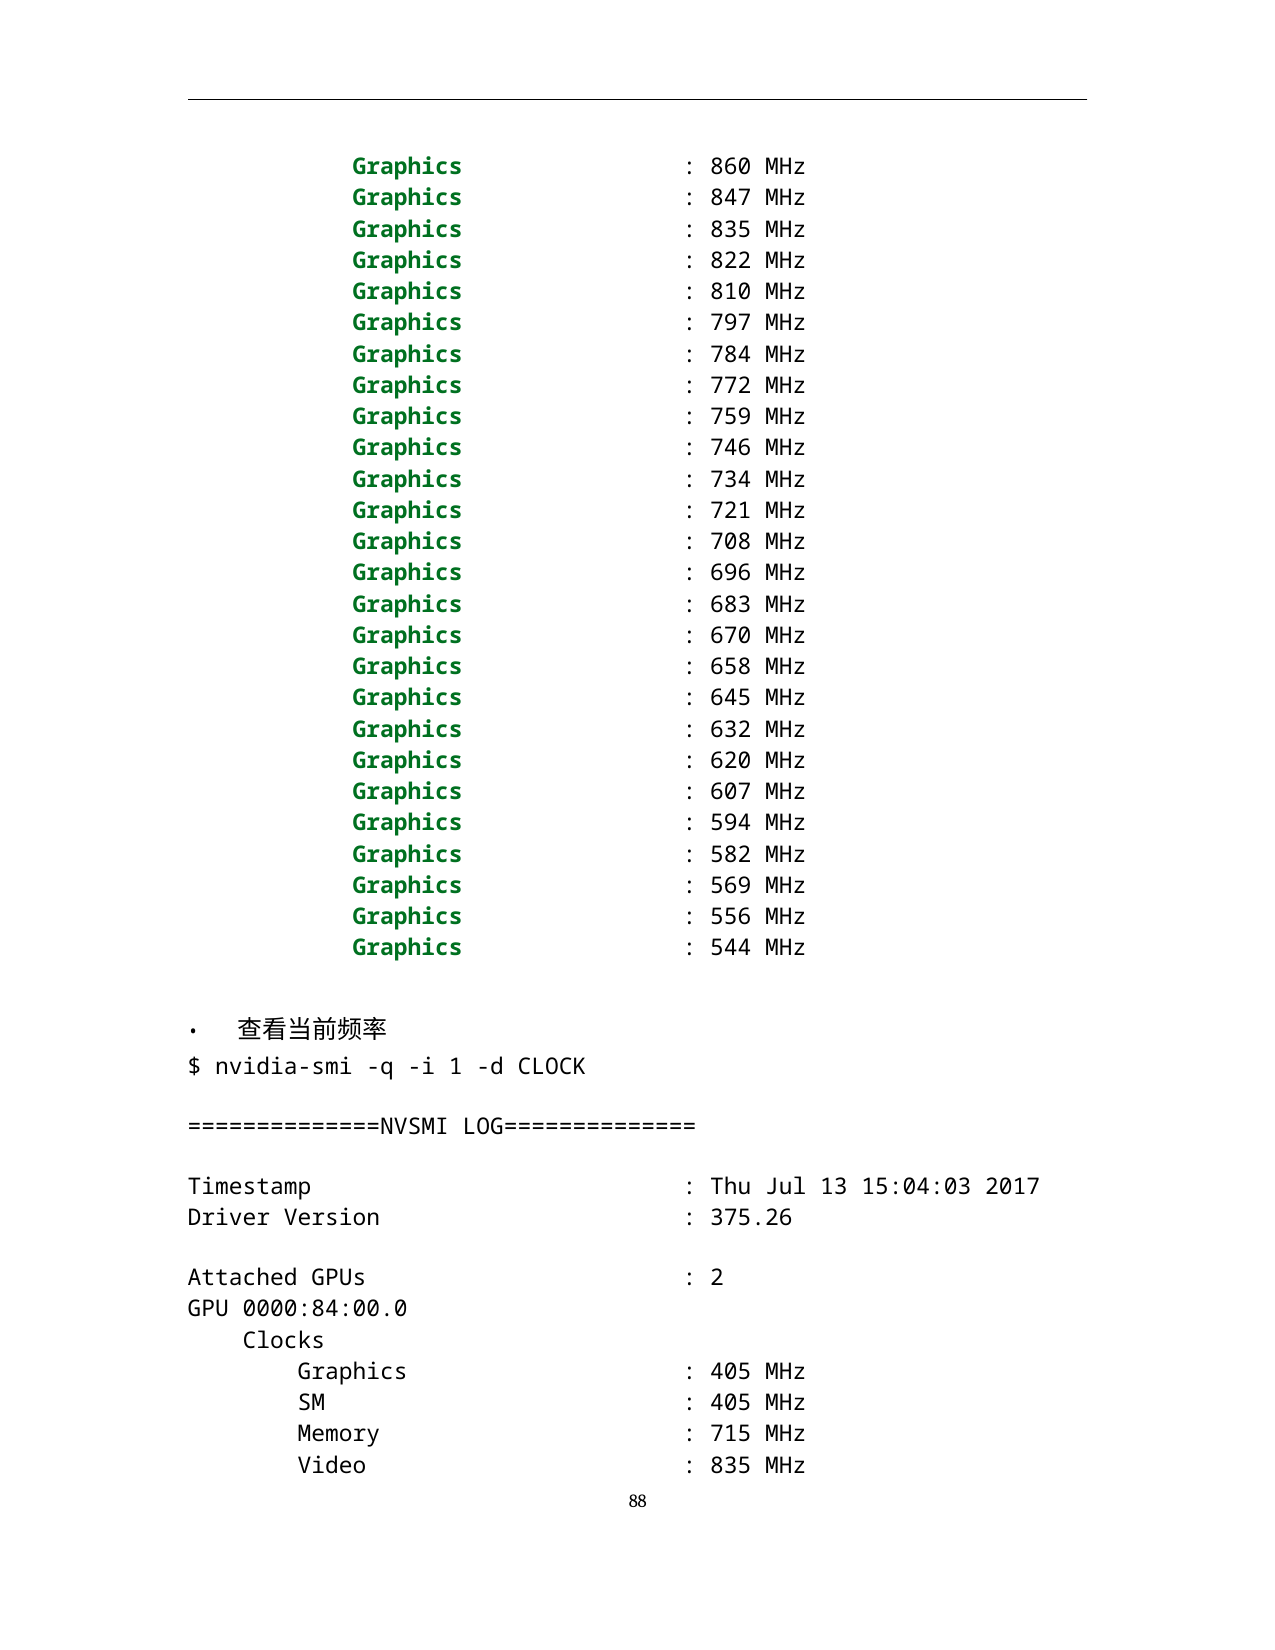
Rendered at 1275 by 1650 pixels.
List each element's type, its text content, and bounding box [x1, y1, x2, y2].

list 查看当前频率 [187, 1012, 1087, 1046]
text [187, 150, 1087, 991]
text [187, 1050, 1087, 1480]
